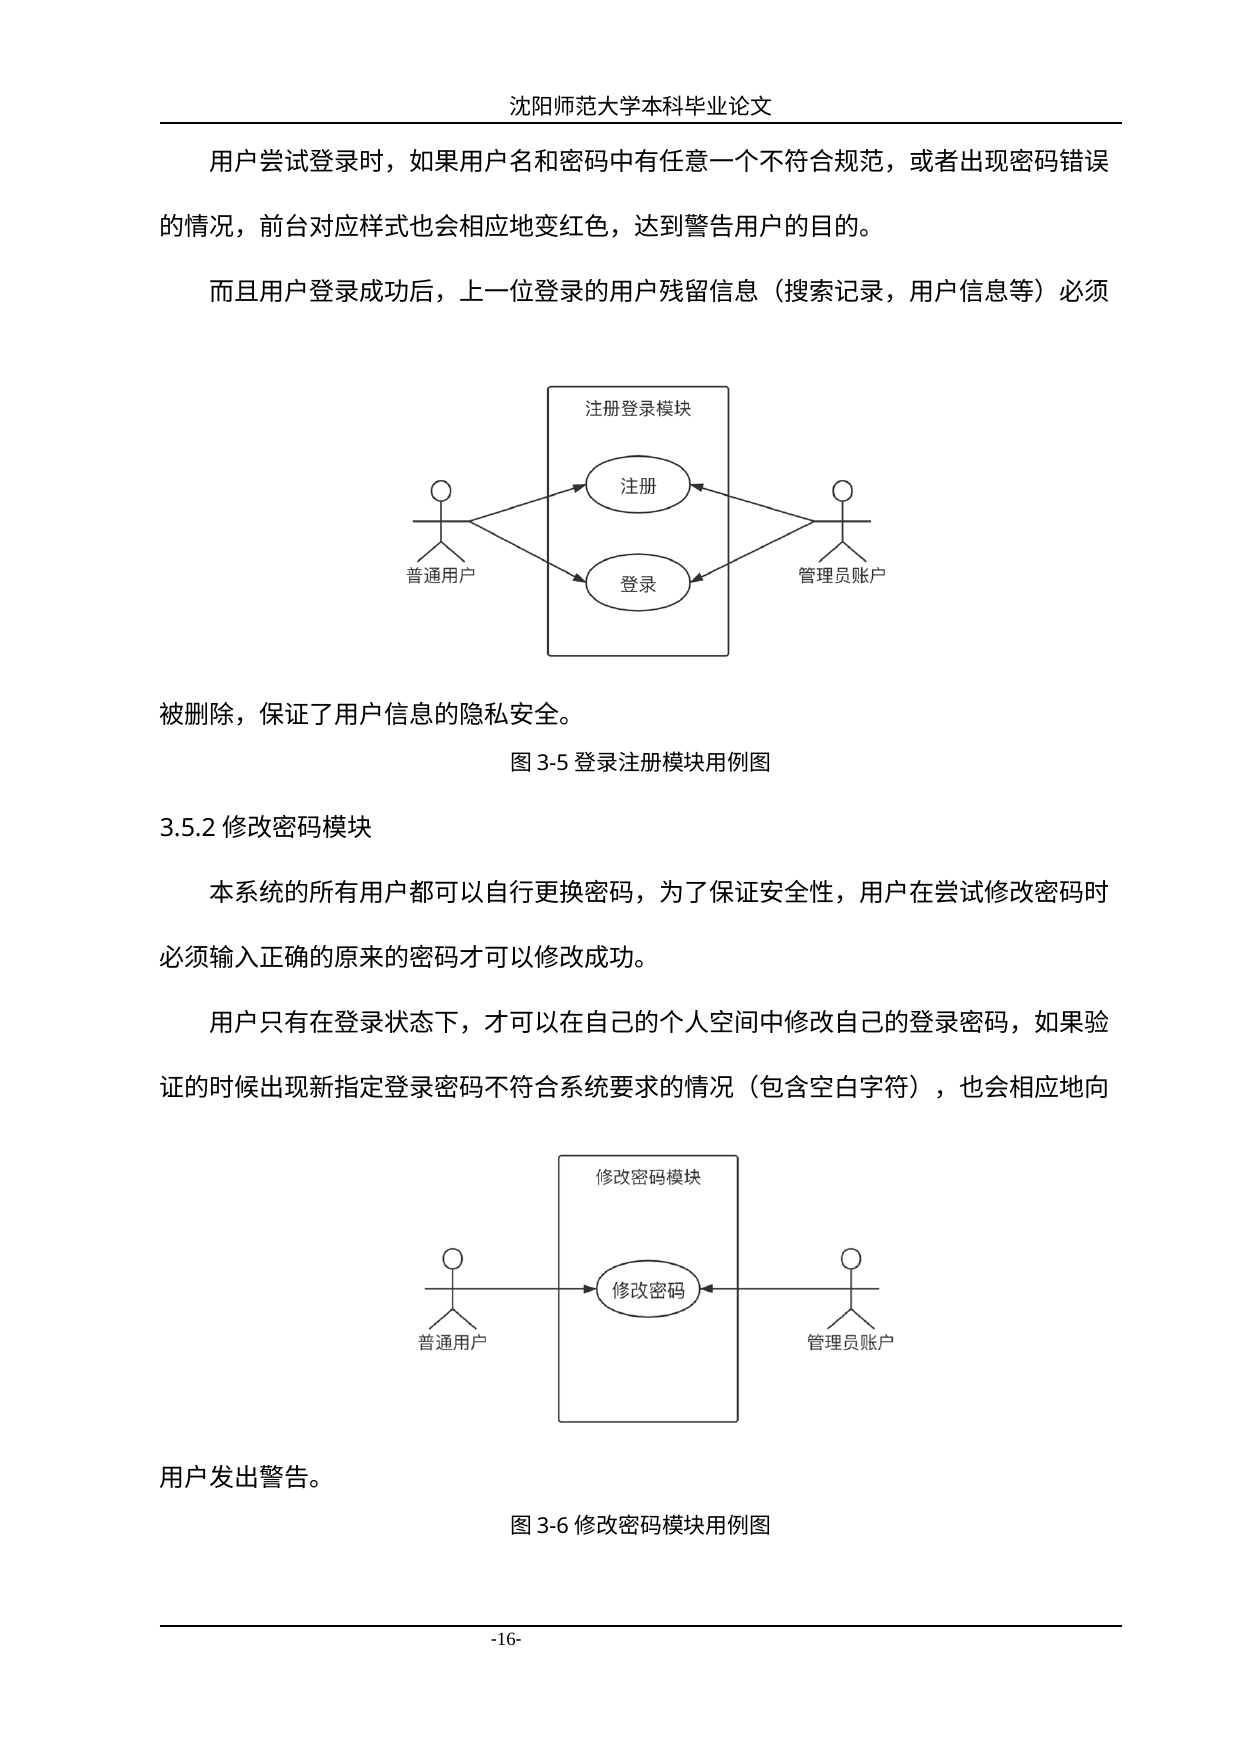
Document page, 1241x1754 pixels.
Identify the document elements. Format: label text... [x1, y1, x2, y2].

text 图3-6 修改密码模块用例图 [159, 1508, 1122, 1541]
text 用户尝试登录时，如果用户名和密码中有任意一个不符合规范，或者出现密码错误的情况，前台对应样式也会相应地变红色，达到警告用户的目的。 [159, 127, 1122, 257]
picture [392, 366, 891, 676]
text 本系统的所有用户都可以自行更换密码，为了保证安全性，用户在尝试修改密码时必须输入正确的原来的密码才可以修改成功。 [159, 858, 1122, 988]
subtitle 3.5.2 修改密码模块 [159, 793, 1122, 858]
text 图3-5 登录注册模块用例图 [159, 745, 1122, 777]
picture [404, 1135, 898, 1442]
